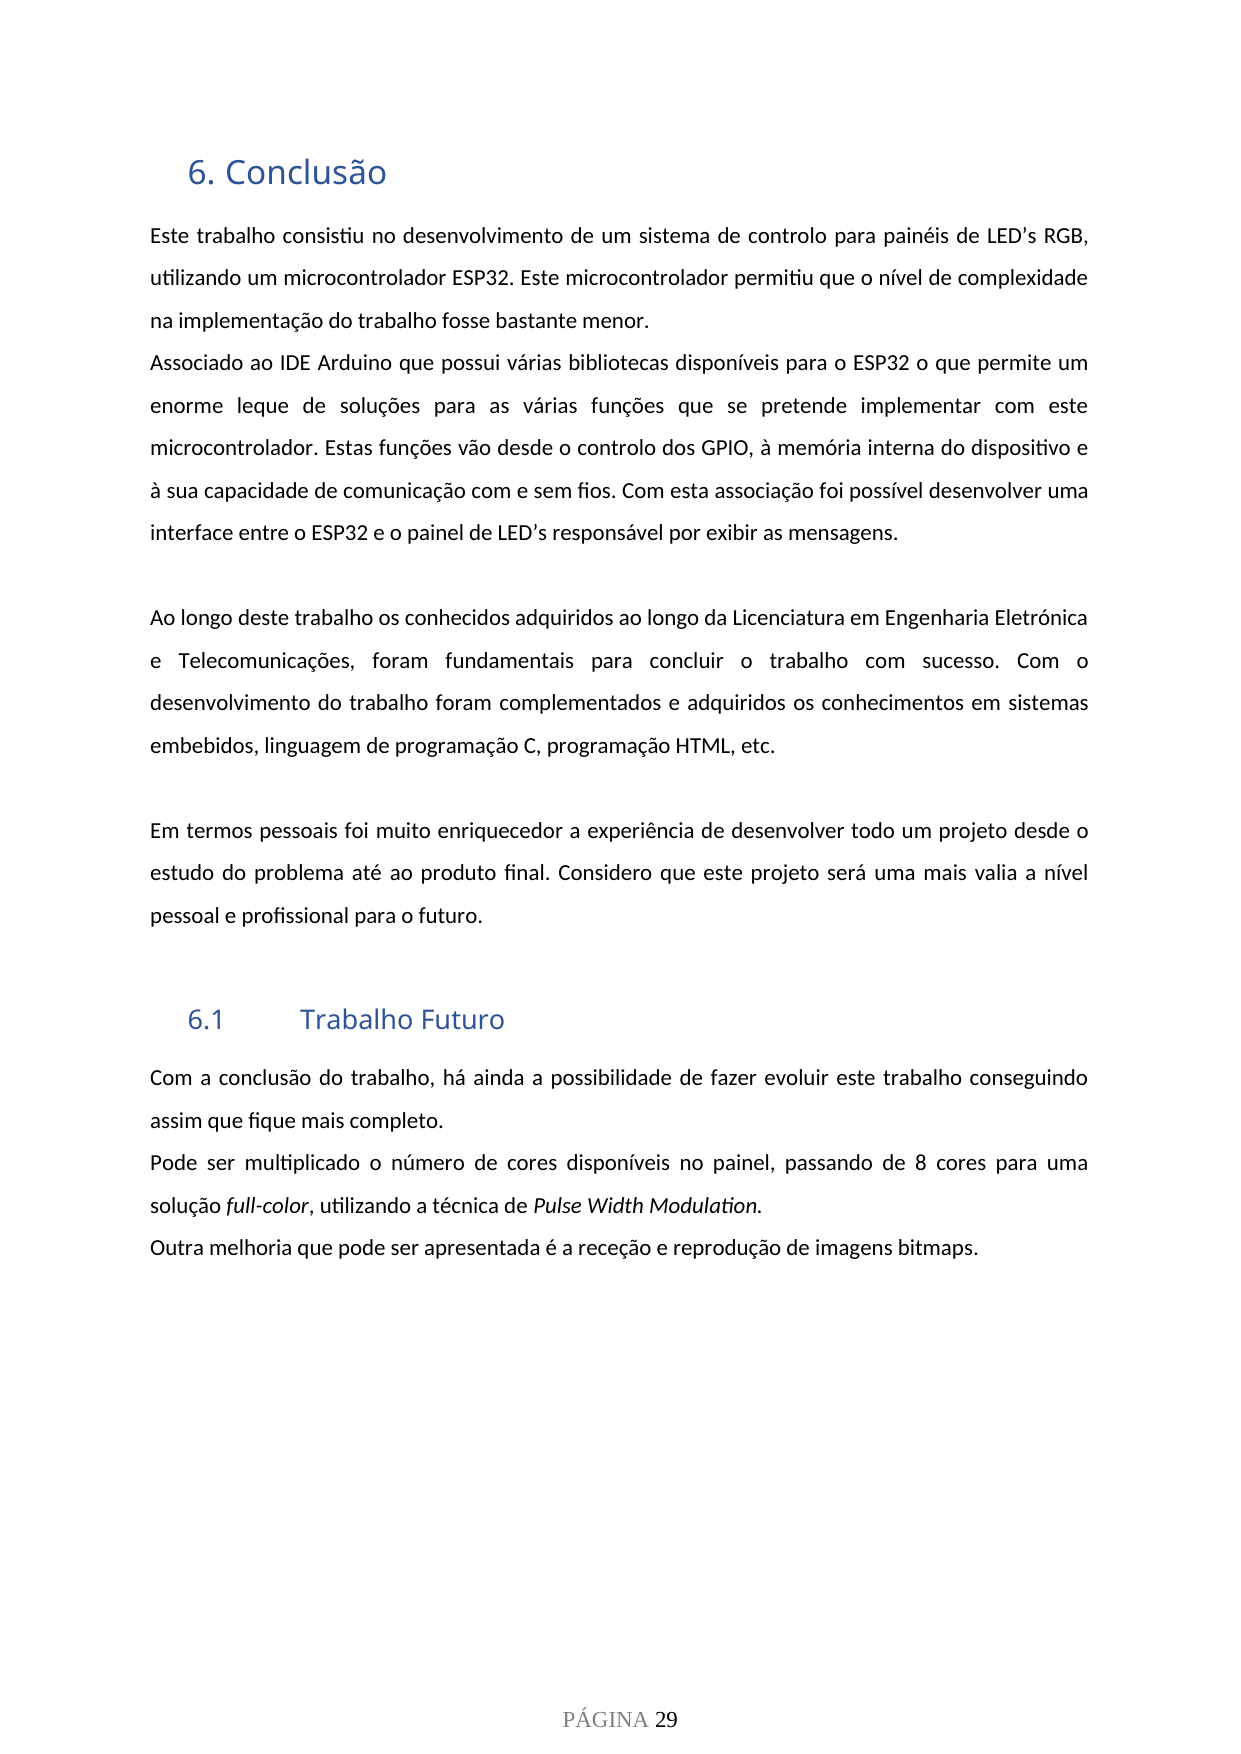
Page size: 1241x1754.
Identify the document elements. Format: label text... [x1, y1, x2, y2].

text Em termos pessoais foi muito enriquecedor a experiência de desenvolver todo um projeto desde o estudo do problema até ao produto final. Considero que este projeto será uma mais valia a nível pessoal e profissional para o futuro. [150, 816, 1090, 929]
subtitle Conclusão [187, 149, 1090, 194]
text Pode ser multiplicado o número de cores disponíveis no painel, passando de 8 cores para uma solução full-color, utilizando a técnica de Pulse Width Modulation. [150, 1148, 1090, 1219]
text Associado ao IDE Arduino que possui várias bibliotecas disponíveis para o ESP32 o que permite um enorme leque de soluções para as várias funções que se pretende implementar com este microcontrolador. Estas funções vão desde o controlo dos GPIO, à memória interna do dispositivo e à sua capacidade de comunicação com e sem fios. Com esta associação foi possível desenvolver uma interface entre o ESP32 e o painel de LED’s responsável por exibir as mensagens. [150, 348, 1090, 546]
text Ao longo deste trabalho os conhecidos adquiridos ao longo da Licenciatura em Engenharia Eletrónica e Telecomunicações, foram fundamentais para concluir o trabalho com sucesso. Com o desenvolvimento do trabalho foram complementados e adquiridos os conhecimentos em sistemas embebidos, linguagem de programação C, programação HTML, etc. [150, 603, 1090, 759]
text Outra melhoria que pode ser apresentada é a receção e reprodução de imagens bitmaps. [150, 1233, 1090, 1262]
text Com a conclusão do trabalho, há ainda a possibilidade de fazer evoluir este trabalho conseguindo assim que fique mais completo. [150, 1063, 1090, 1134]
text Este trabalho consistiu no desenvolvimento de um sistema de controlo para painéis de LED’s RGB, utilizando um microcontrolador ESP32. Este microcontrolador permitiu que o nível de complexidade na implementação do trabalho fosse bastante menor. [150, 221, 1090, 334]
subtitle Trabalho Futuro [187, 1000, 1090, 1037]
